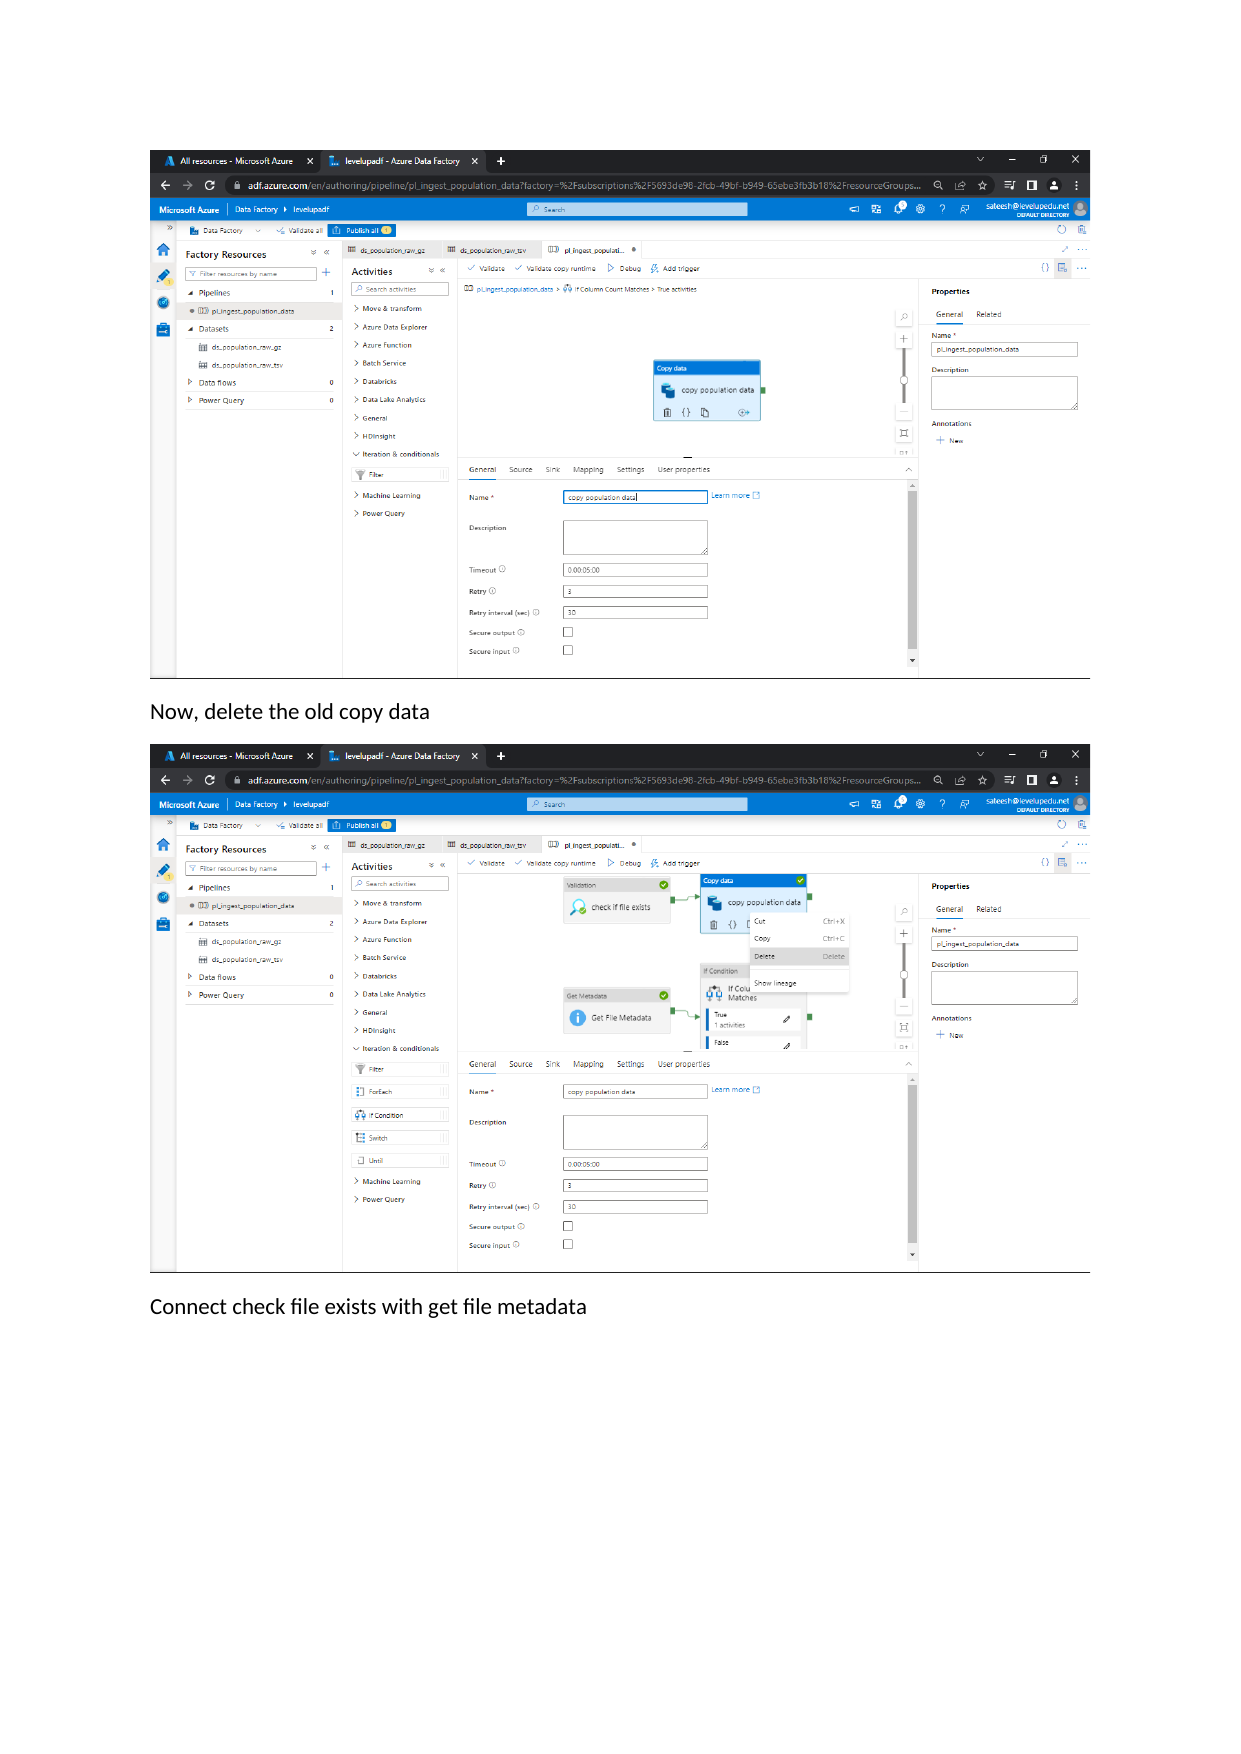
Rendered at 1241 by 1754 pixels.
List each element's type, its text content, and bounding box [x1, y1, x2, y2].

text Now, delete the old copy data [150, 697, 1090, 726]
picture [150, 744, 1091, 1273]
text Connect check file exists with get file metadata [150, 1292, 1090, 1320]
picture [150, 150, 1091, 679]
